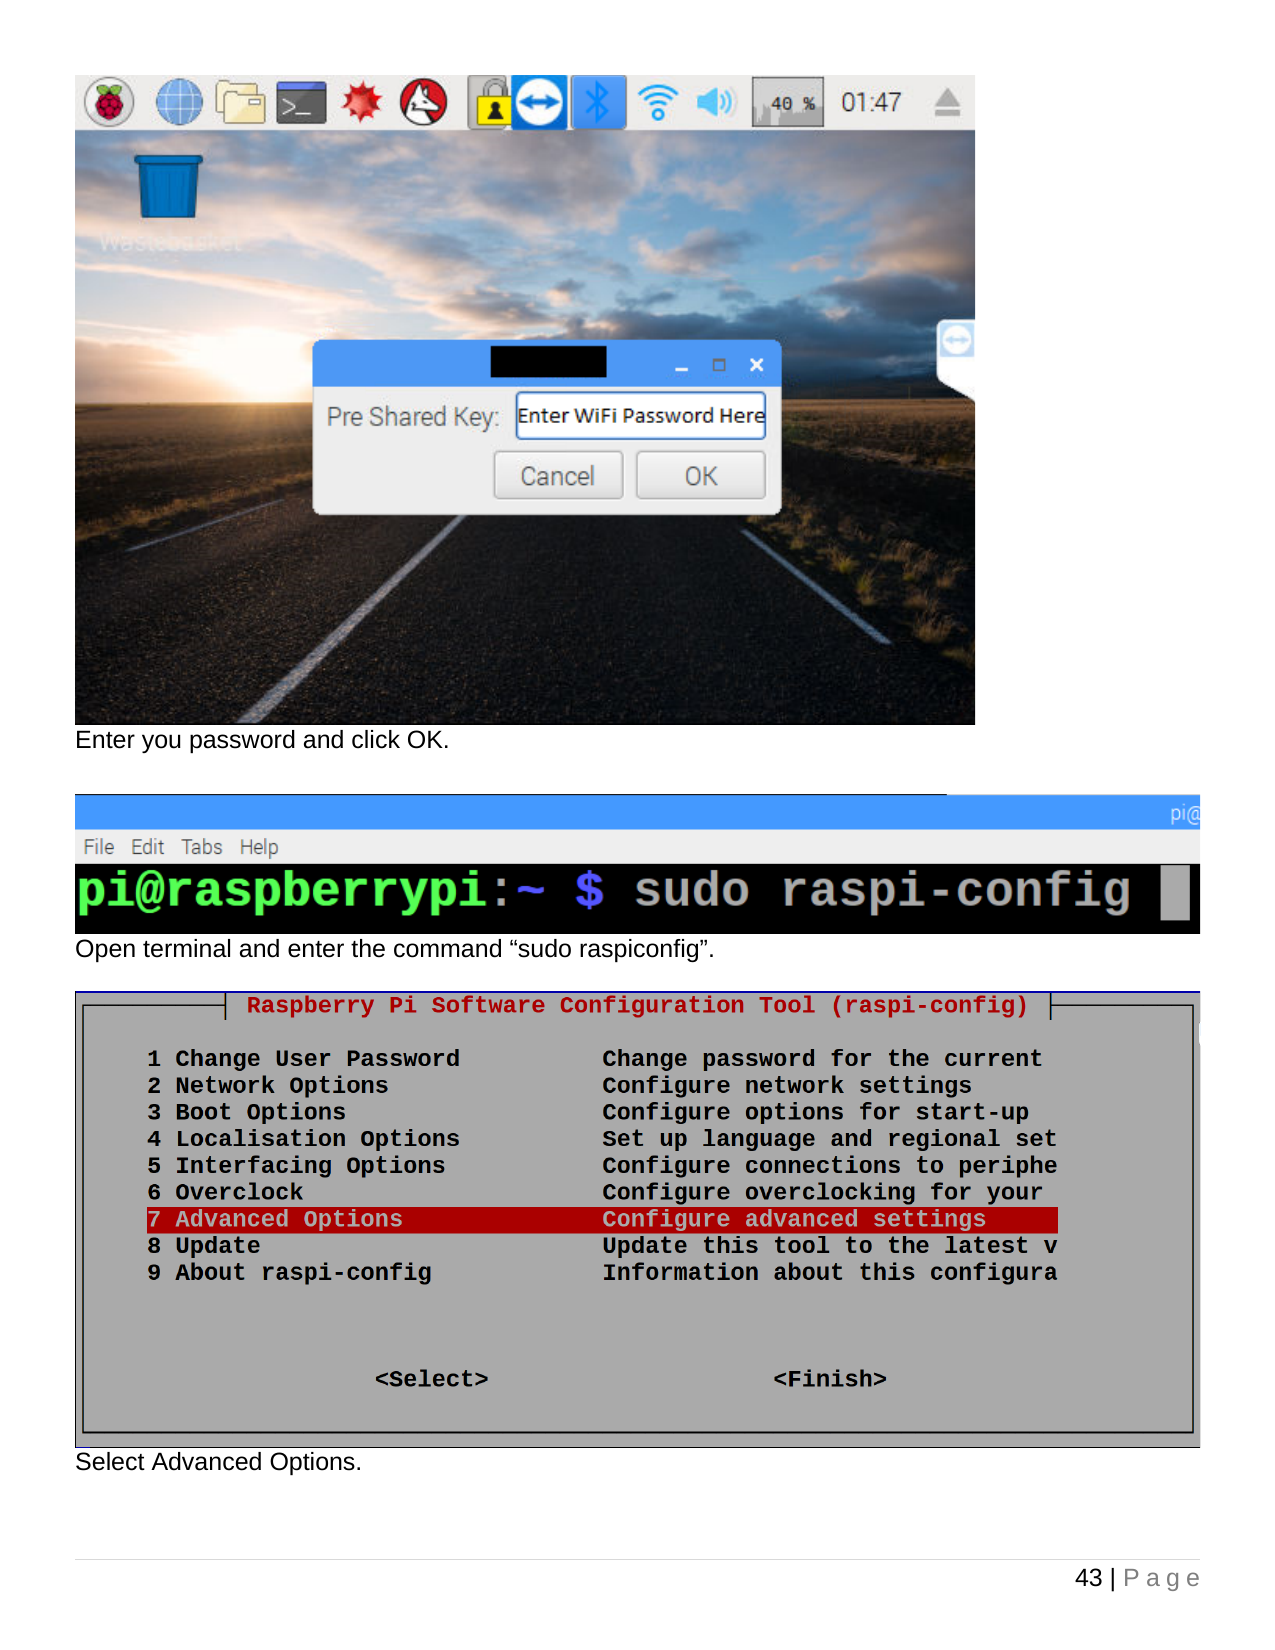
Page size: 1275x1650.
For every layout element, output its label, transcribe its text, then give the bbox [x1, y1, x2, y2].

picture [75, 794, 1200, 934]
text Select Advanced Options. [75, 1448, 1200, 1476]
text Enter you password and click OK. [75, 724, 1200, 753]
picture [75, 75, 976, 725]
picture [75, 991, 1200, 1448]
text Open terminal and enter the command “sudo raspiconfig”. [75, 934, 1200, 962]
